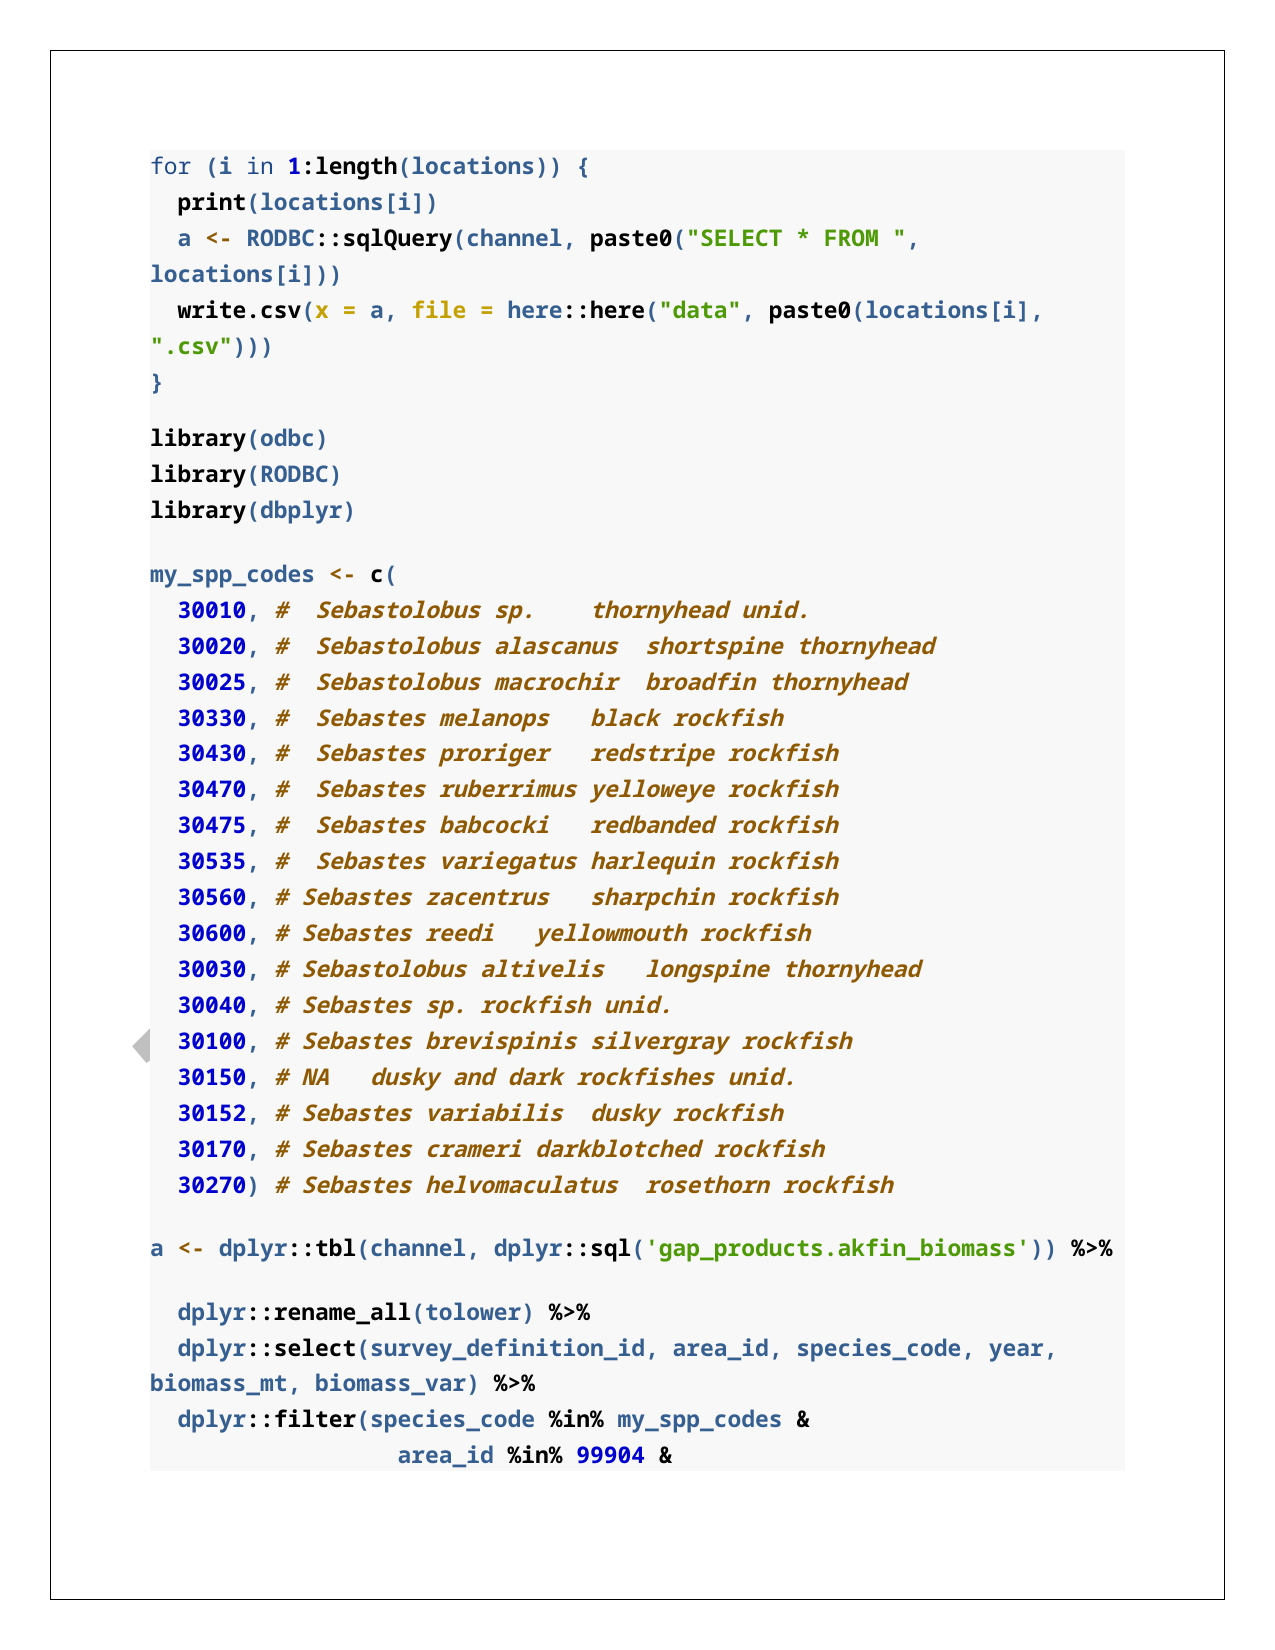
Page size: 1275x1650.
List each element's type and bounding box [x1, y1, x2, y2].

text [150, 150, 1125, 397]
text [150, 422, 1125, 1471]
